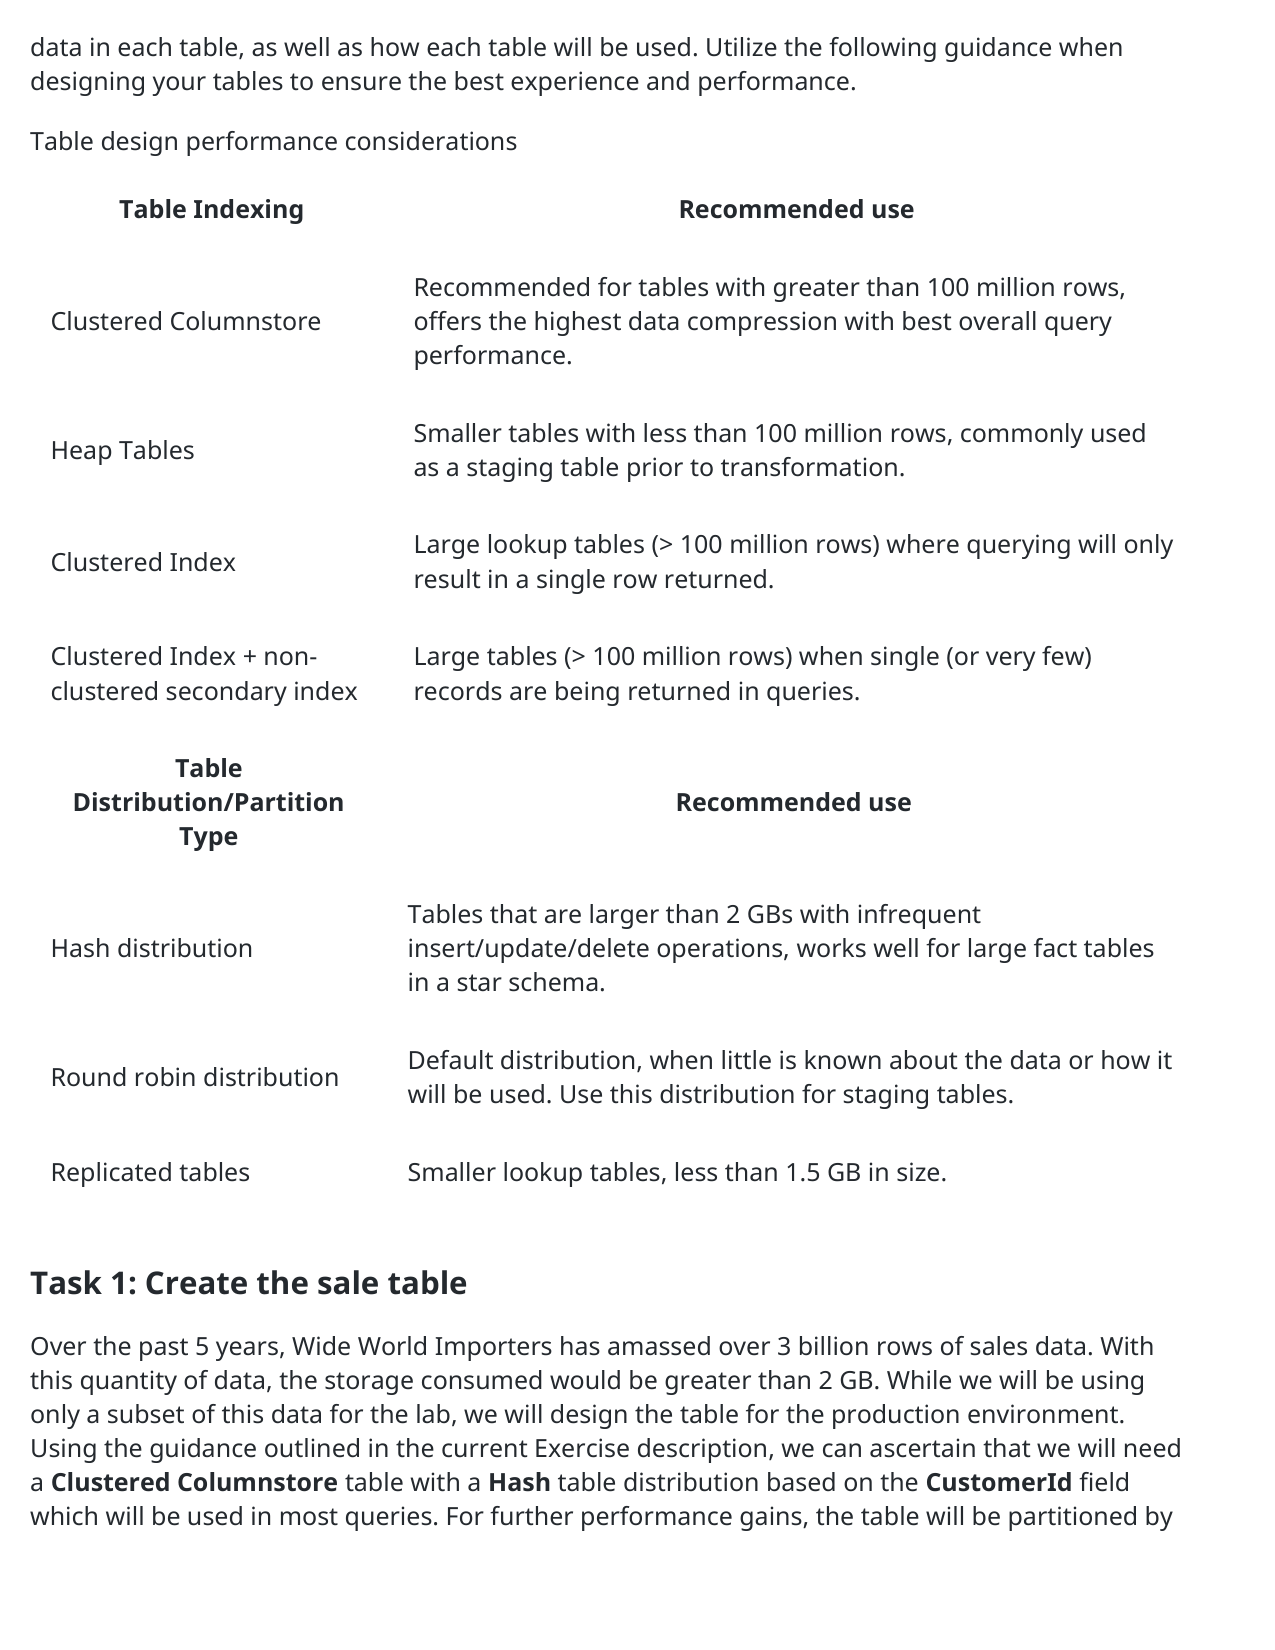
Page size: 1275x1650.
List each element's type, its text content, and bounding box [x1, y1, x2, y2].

table_cell Large tables (> 100 million rows) when single (or very few) records are being returned in queries. [393, 630, 1200, 742]
text Task 1: Create the sale table [30, 1261, 1200, 1303]
table_cell Smaller lookup tables, less than 1.5 GB in size. [387, 1145, 1200, 1223]
table_cell Tables that are larger than 2 GBs with infrequent insert/update/delete operations, works well for large fact tables in a star schema. [387, 888, 1200, 1033]
table_cell Clustered Columnstore [30, 260, 393, 406]
table_header Recommended use [387, 742, 1200, 887]
table_cell Heap Tables [30, 406, 393, 518]
table_cell Round robin distribution [30, 1034, 387, 1145]
table_header Recommended use [393, 182, 1200, 260]
text Table design performance considerations [30, 123, 1200, 157]
table_cell Clustered Index + non-clustered secondary index [30, 630, 393, 742]
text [30, 1328, 1200, 1533]
table_cell Smaller tables with less than 100 million rows, commonly used as a staging table prior to transformation. [393, 406, 1200, 518]
table_cell Replicated tables [30, 1145, 387, 1223]
table_cell Hash distribution [30, 888, 387, 1033]
table_cell Clustered Index [30, 518, 393, 630]
table_header Table Distribution/Partition Type [30, 742, 387, 887]
table_header Table Indexing [30, 182, 393, 260]
table_cell Large lookup tables (> 100 million rows) where querying will only result in a single row returned. [393, 518, 1200, 630]
table_cell Recommended for tables with greater than 100 million rows, offers the highest data compression with best overall query performance. [393, 260, 1200, 406]
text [30, 30, 1200, 98]
table_cell Default distribution, when little is known about the data or how it will be used. Use this distribution for staging tables. [387, 1034, 1200, 1145]
